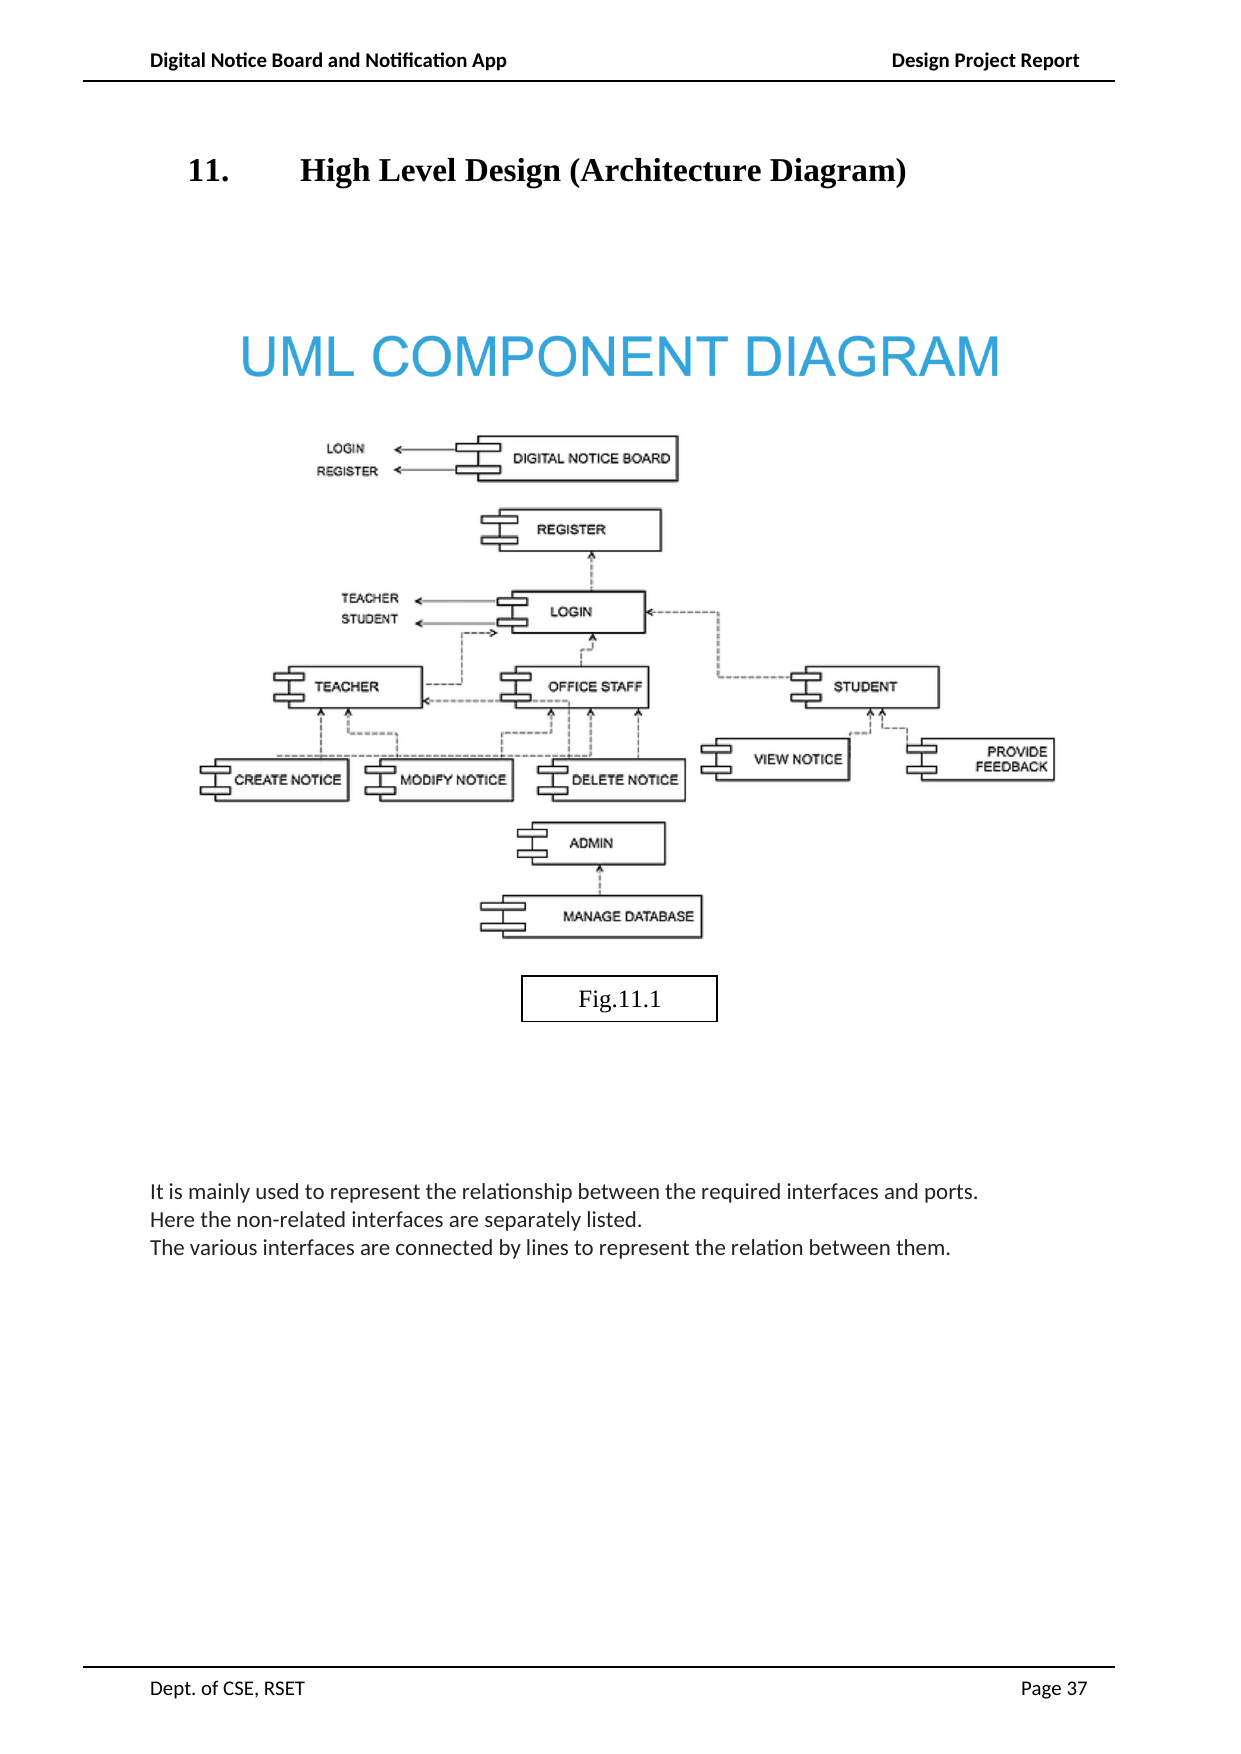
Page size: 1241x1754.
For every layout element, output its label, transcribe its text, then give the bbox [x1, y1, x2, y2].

subtitle High Level Design (Architecture Diagram) [187, 150, 1090, 188]
picture [150, 296, 1090, 1000]
text The various interfaces are connected by lines to represent the relation between them. [150, 1233, 1090, 1261]
text It is mainly used to represent the relationship between the required interfaces and ports. [150, 1177, 1090, 1205]
text Here the non-related interfaces are separately listed. [150, 1205, 1090, 1233]
